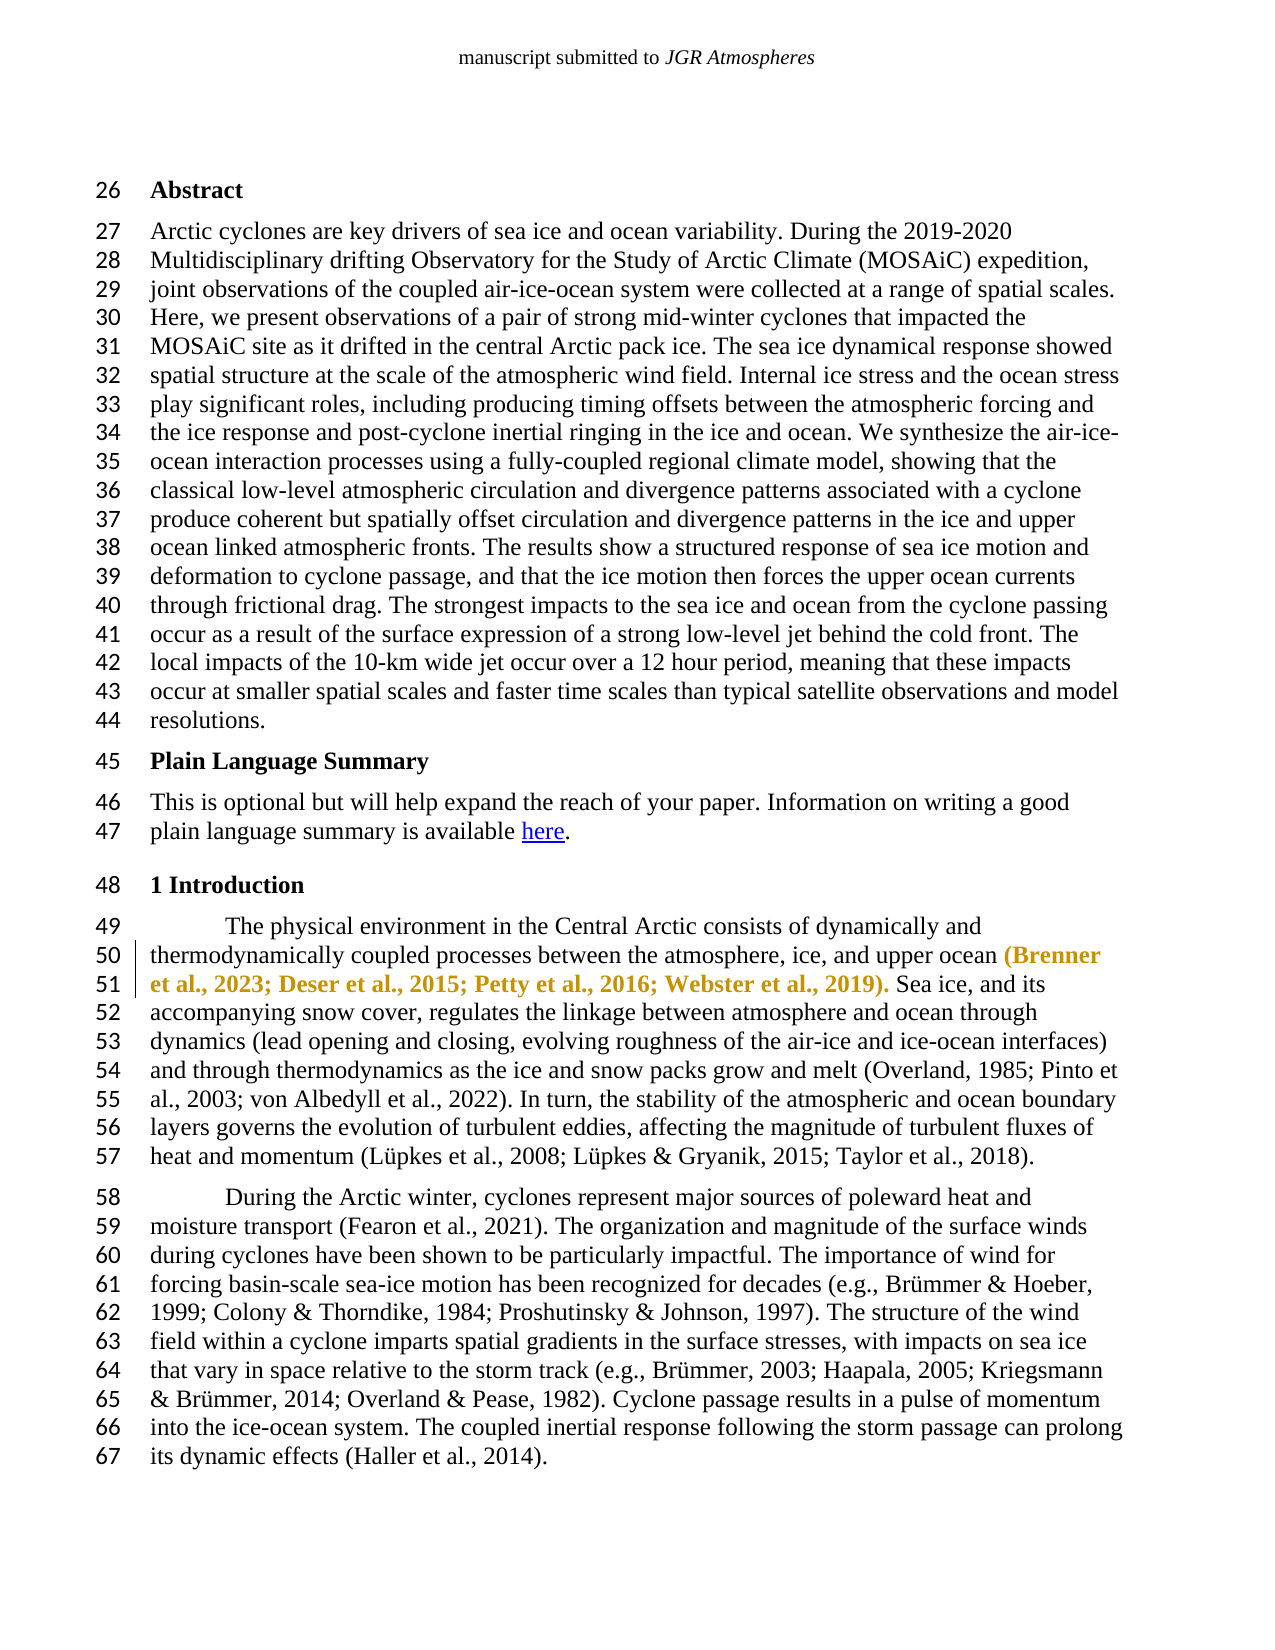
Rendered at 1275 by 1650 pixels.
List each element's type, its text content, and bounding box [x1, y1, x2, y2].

text Plain Language Summary [150, 746, 1125, 775]
text This is optional but will help expand the reach of your paper. Information on writing a good plain language summary is available here. [150, 787, 1125, 845]
text During the Arctic winter, cyclones represent major sources of poleward heat and moisture transport (Fearon et al., 2021). The organization and magnitude of the surface winds during cyclones have been shown to be particularly impactful. The importance of wind for forcing basin-scale sea-ice motion has been recognized for decades (e.g., Brümmer & Hoeber, 1999; Colony & Thorndike, 1984; Proshutinsky & Johnson, 1997). The structure of the wind field within a cyclone imparts spatial gradients in the surface stresses, with impacts on sea ice that vary in space relative to the storm track (e.g., Brümmer, 2003; Haapala, 2005; Kriegsmann & Brümmer, 2014; Overland & Pease, 1982). Cyclone passage results in a pulse of momentum into the ice-ocean system. The coupled inertial response following the storm passage can prolong its dynamic effects (Haller et al., 2014). [150, 1182, 1125, 1470]
subtitle Abstract [150, 175, 1125, 204]
subtitle 1 Introduction [150, 870, 1125, 899]
text The physical environment in the Central Arctic consists of dynamically and thermodynamically coupled processes between the atmosphere, ice, and upper ocean (Brenner et al., 2023; Deser et al., 2015; Petty et al., 2016; Webster et al., 2019). Sea ice, and its accompanying snow cover, regulates the linkage between atmosphere and ocean through dynamics (lead opening and closing, evolving roughness of the air-ice and ice-ocean interfaces) and through thermodynamics as the ice and snow packs grow and melt (Overland, 1985; Pinto et al., 2003; von Albedyll et al., 2022). In turn, the stability of the atmospheric and ocean boundary layers governs the evolution of turbulent eddies, affecting the magnitude of turbulent fluxes of heat and momentum (Lüpkes et al., 2008; Lüpkes & Gryanik, 2015; Taylor et al., 2018). [150, 911, 1125, 1170]
text Arctic cyclones are key drivers of sea ice and ocean variability. During the 2019-2020 Multidisciplinary drifting Observatory for the Study of Arctic Climate (MOSAiC) expedition, joint observations of the coupled air-ice-ocean system were collected at a range of spatial scales. Here, we present observations of a pair of strong mid-winter cyclones that impacted the MOSAiC site as it drifted in the central Arctic pack ice. The sea ice dynamical response showed spatial structure at the scale of the atmospheric wind field. Internal ice stress and the ocean stress play significant roles, including producing timing offsets between the atmospheric forcing and the ice response and post-cyclone inertial ringing in the ice and ocean. We synthesize the air-ice-ocean interaction processes using a fully-coupled regional climate model, showing that the classical low-level atmospheric circulation and divergence patterns associated with a cyclone produce coherent but spatially offset circulation and divergence patterns in the ice and upper ocean linked atmospheric fronts. The results show a structured response of sea ice motion and deformation to cyclone passage, and that the ice motion then forces the upper ocean currents through frictional drag. The strongest impacts to the sea ice and ocean from the cyclone passing occur as a result of the surface expression of a strong low-level jet behind the cold front. The local impacts of the 10-km wide jet occur over a 12 hour period, meaning that these impacts occur at smaller spatial scales and faster time scales than typical satellite observations and model resolutions. [150, 216, 1125, 734]
